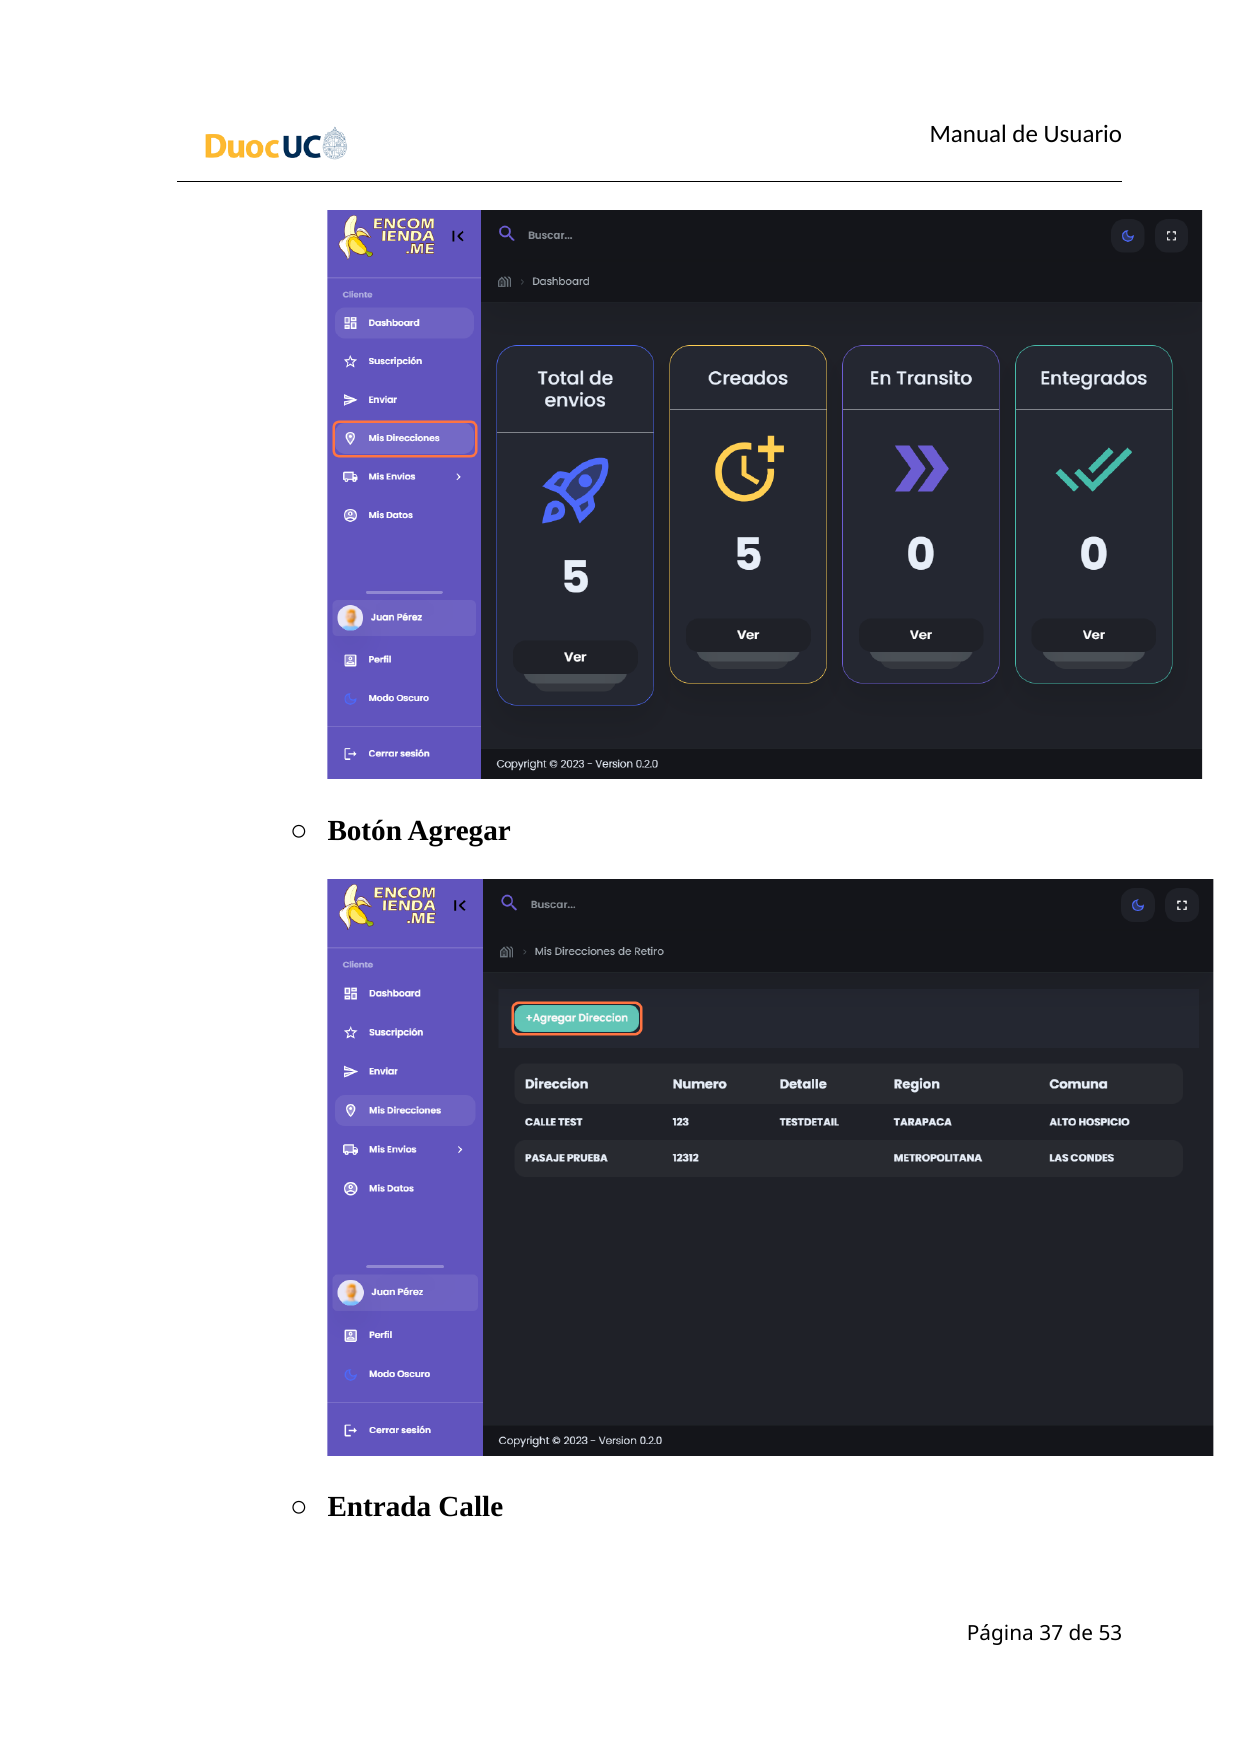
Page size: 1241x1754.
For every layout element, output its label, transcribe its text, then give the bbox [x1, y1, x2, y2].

picture [198, 123, 352, 162]
list Botón Agregar [290, 813, 1122, 846]
picture [327, 879, 1214, 1456]
list Entrada Calle [290, 1489, 1122, 1522]
picture [327, 210, 1203, 779]
